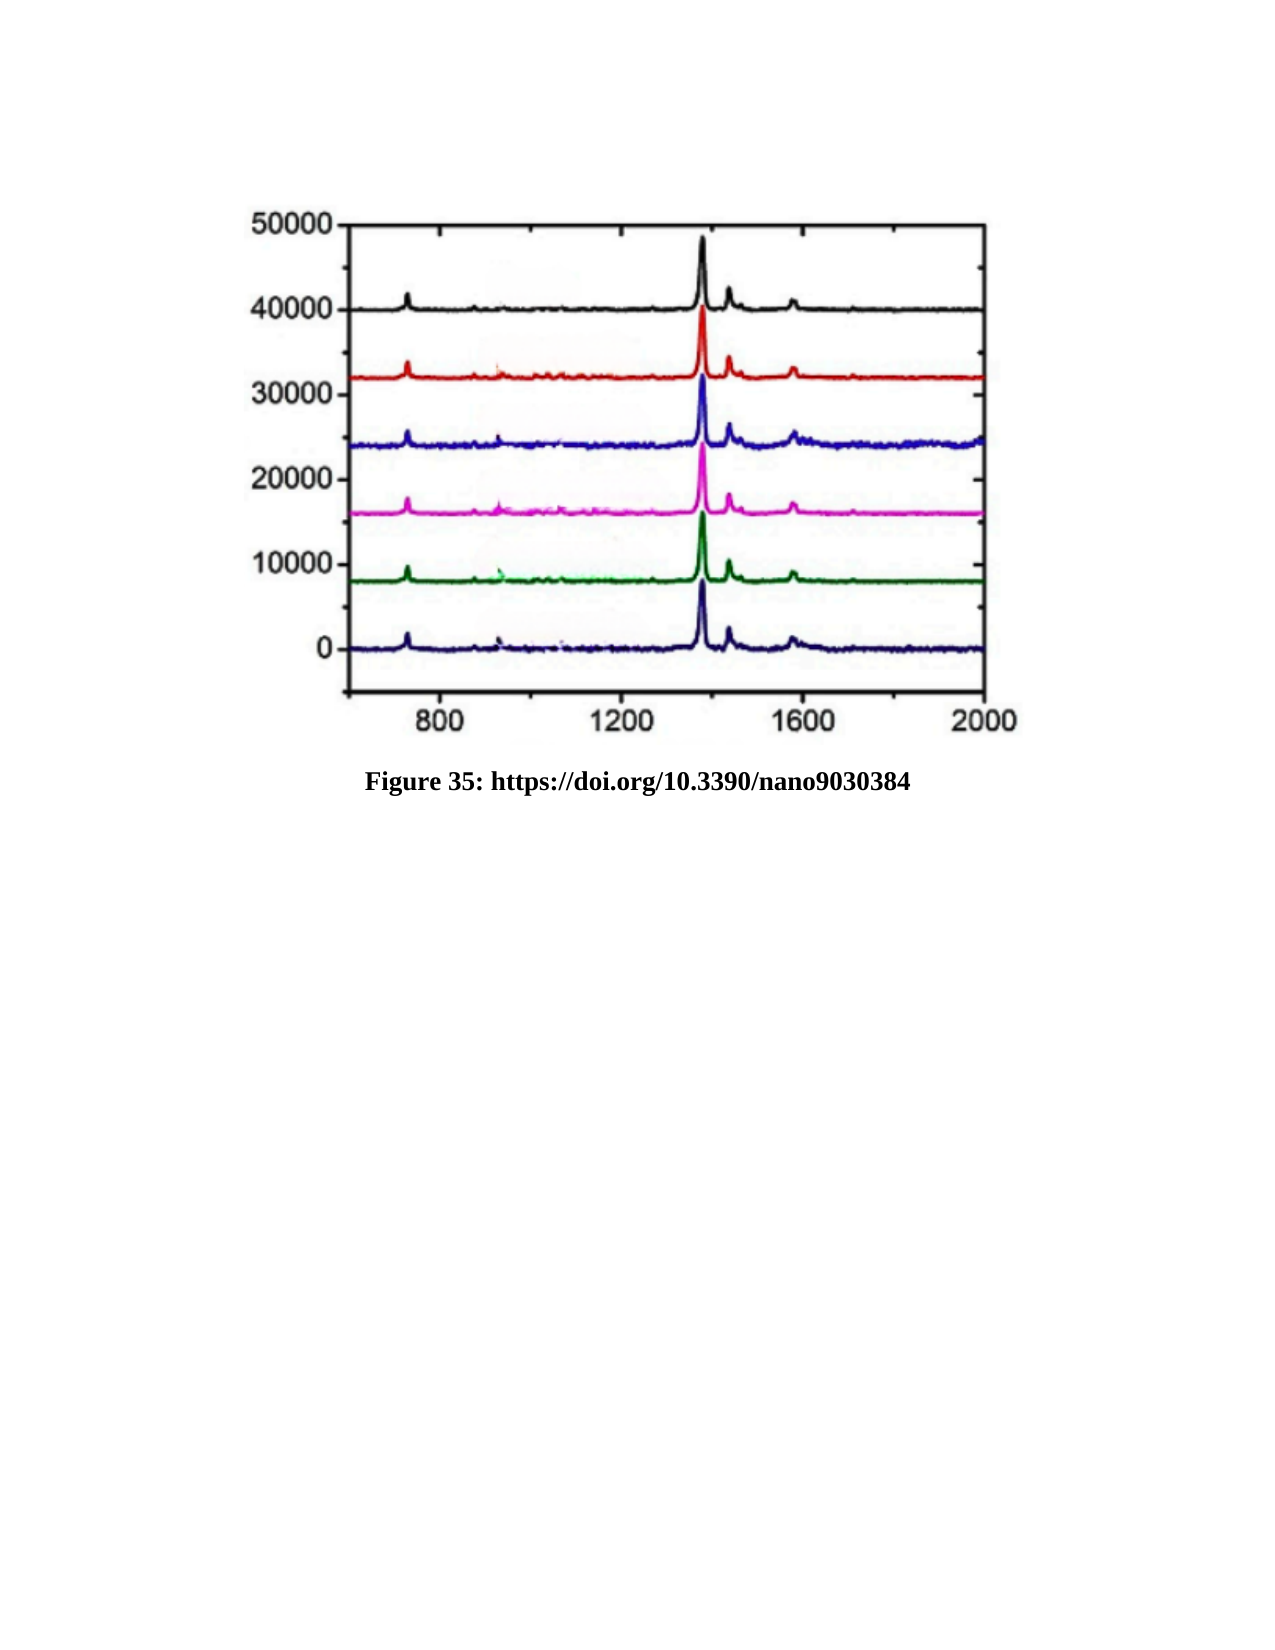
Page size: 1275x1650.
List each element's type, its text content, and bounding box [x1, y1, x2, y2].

text Figure 35: https://doi.org/10.3390/nano9030384 [150, 766, 1125, 797]
picture [243, 202, 1032, 745]
